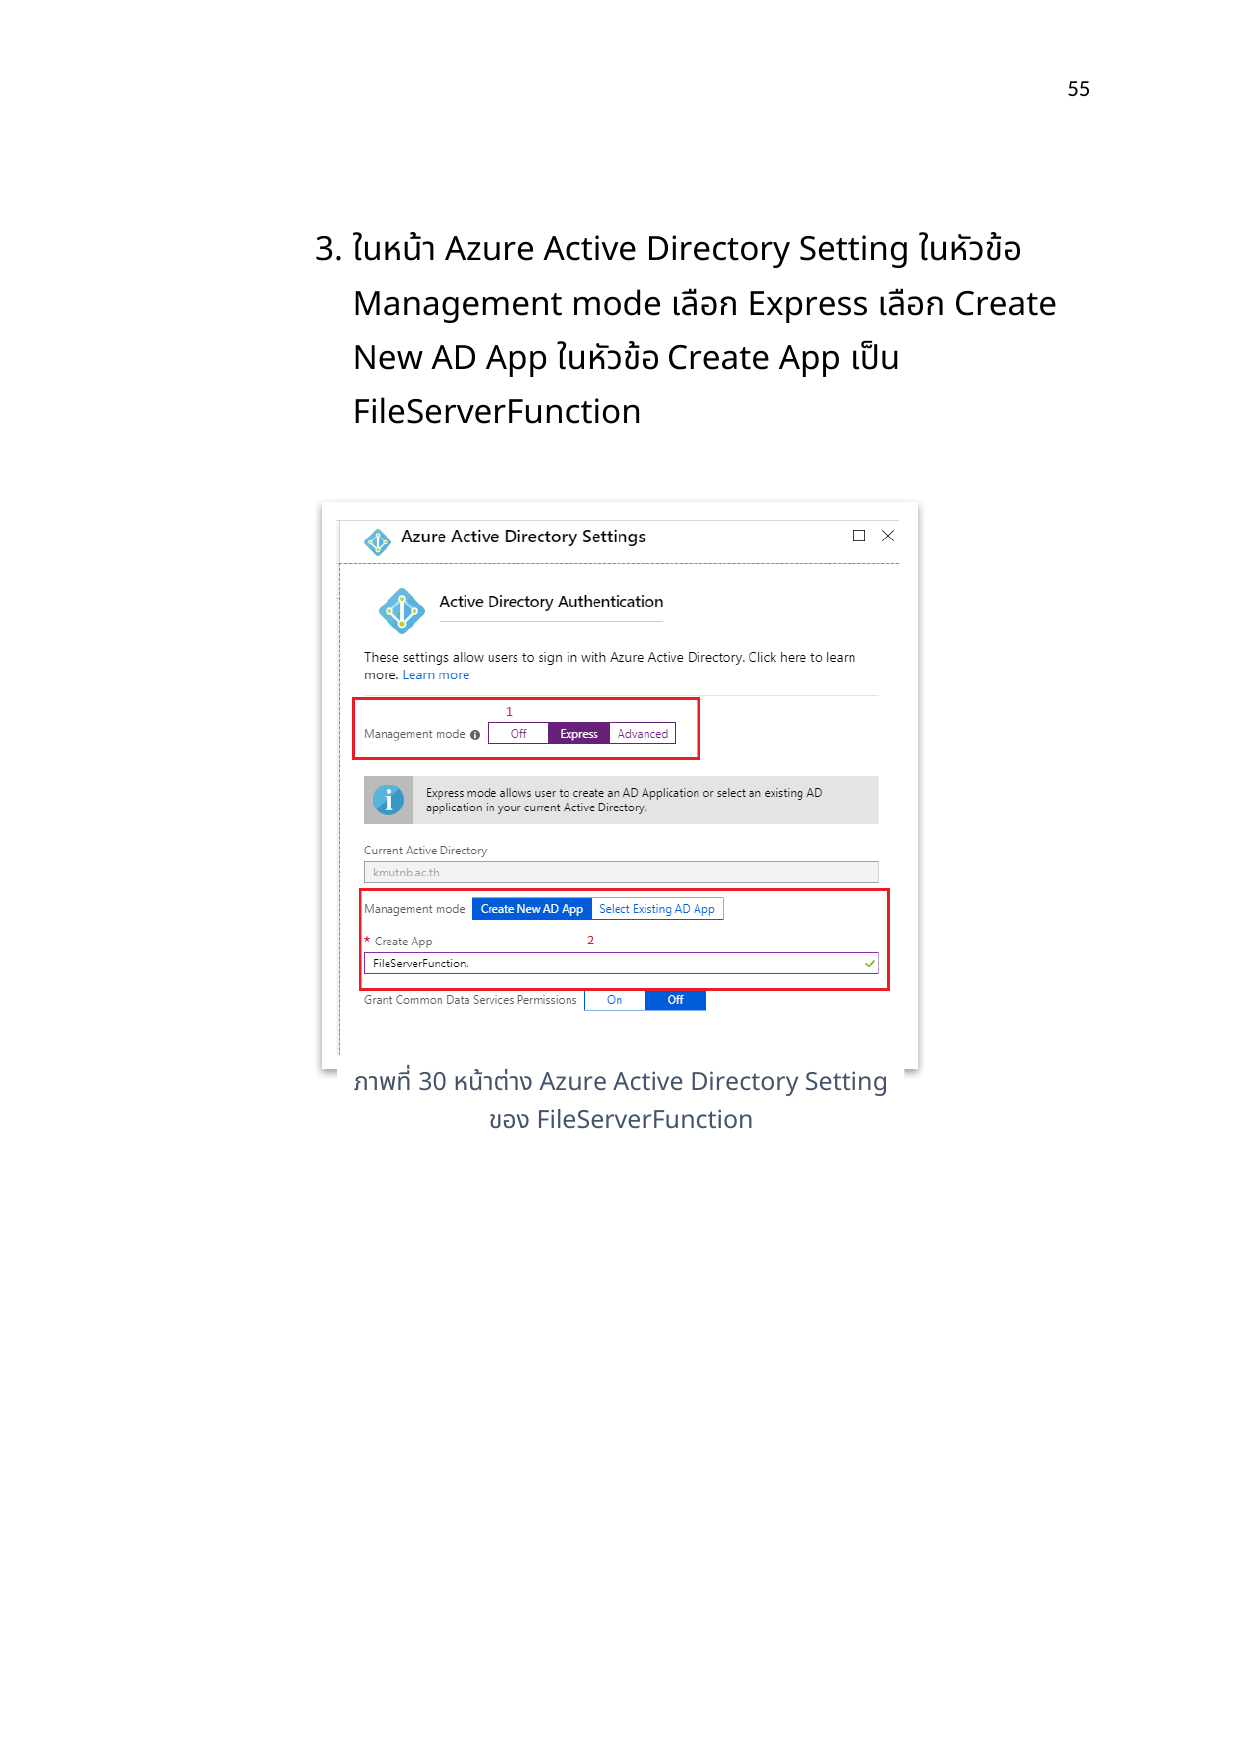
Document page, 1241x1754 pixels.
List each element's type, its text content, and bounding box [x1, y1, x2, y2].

list ในหน้า Azure Active Directory Setting ในหัวข้อ Management mode เลือก Express เลือก Create New AD App ในหัวข้อCreate App เป็น FileServerFunction [315, 225, 1090, 434]
picture [336, 517, 904, 1055]
